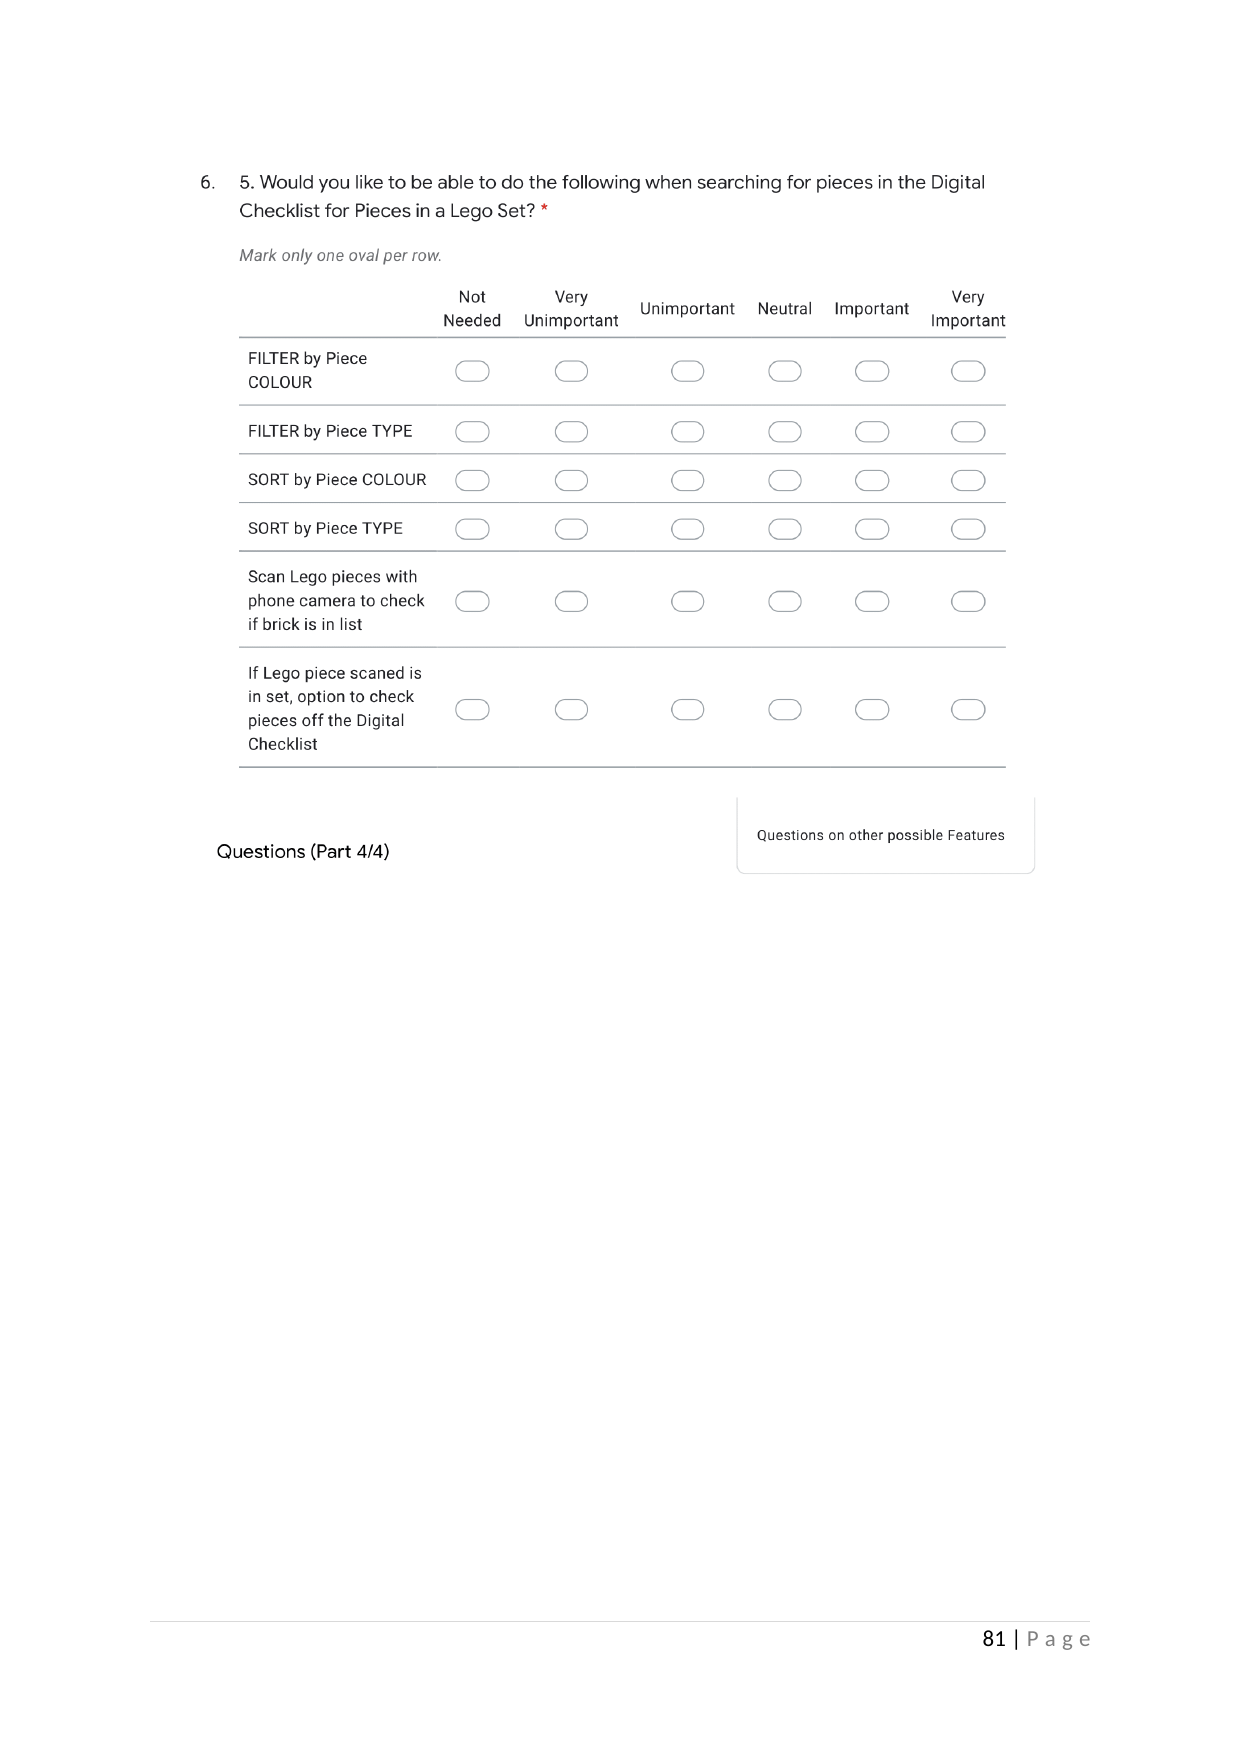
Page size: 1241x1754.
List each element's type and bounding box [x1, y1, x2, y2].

picture [150, 150, 1091, 1481]
